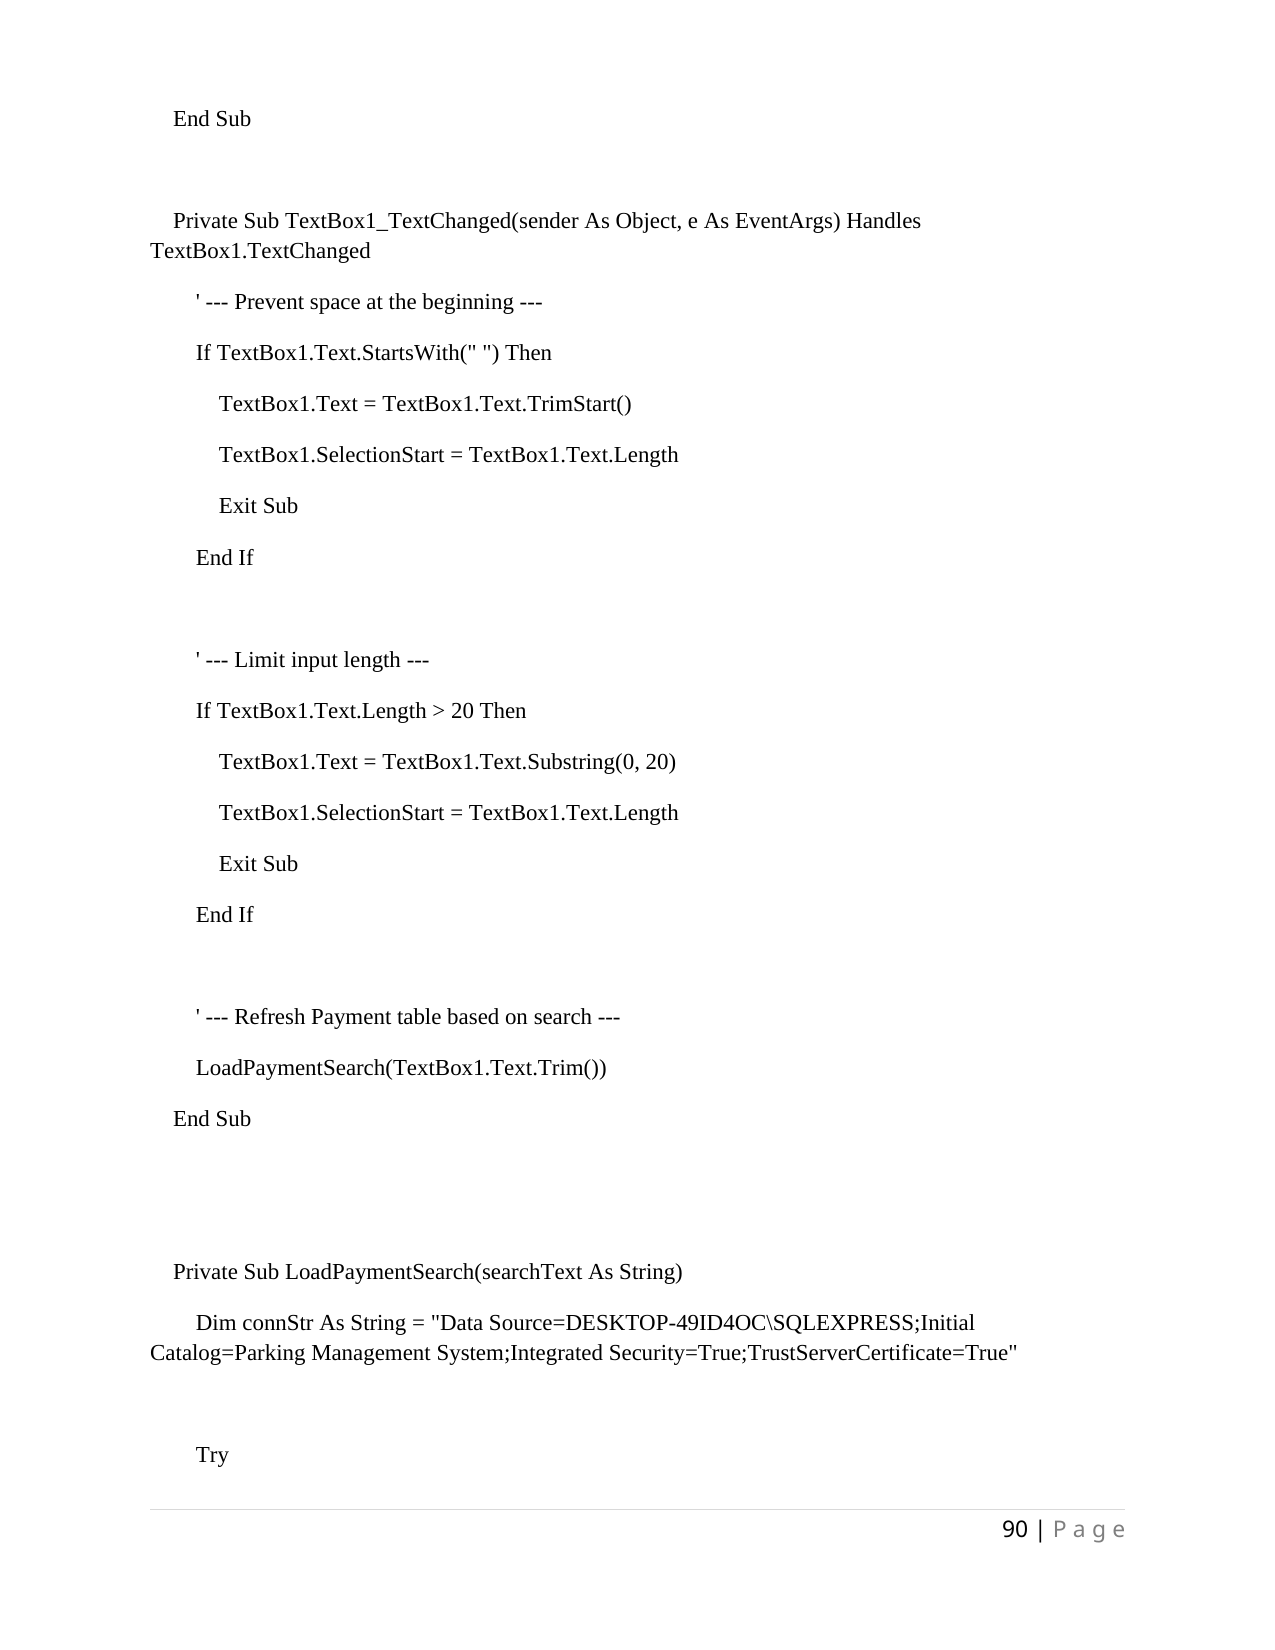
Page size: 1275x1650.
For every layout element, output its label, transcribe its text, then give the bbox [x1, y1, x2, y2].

text ' --- Prevent space at the beginning --- [150, 288, 1125, 315]
text End Sub [150, 105, 1125, 131]
text Private Sub TextBox1_TextChanged(sender As Object, e As EventArgs) Handles TextBox1.TextChanged [150, 207, 1125, 264]
text If TextBox1.Text.StartsWith(" ") Then [150, 339, 1125, 366]
text Try [150, 1441, 1125, 1468]
text TextBox1.Text = TextBox1.Text.TrimStart() [150, 390, 1125, 417]
text Dim connStr As String = "Data Source=DESKTOP-49ID4OC\SQLEXPRESS;Initial Catalog=Parking Management System;Integrated Security=True;TrustServerCertificate=True" [150, 1309, 1125, 1366]
text ' --- Refresh Payment table based on search --- [150, 1003, 1125, 1029]
text Exit Sub [150, 492, 1125, 519]
text ' --- Limit input length --- [150, 646, 1125, 672]
text Exit Sub [150, 850, 1125, 876]
text TextBox1.SelectionStart = TextBox1.Text.Length [150, 441, 1125, 468]
text End Sub [150, 1105, 1125, 1131]
text End If [150, 901, 1125, 927]
text LoadPaymentSearch(TextBox1.Text.Trim()) [150, 1054, 1125, 1080]
text TextBox1.SelectionStart = TextBox1.Text.Length [150, 799, 1125, 825]
text Private Sub LoadPaymentSearch(searchText As String) [150, 1258, 1125, 1284]
text TextBox1.Text = TextBox1.Text.Substring(0, 20) [150, 748, 1125, 774]
text End If [150, 543, 1125, 570]
text If TextBox1.Text.Length > 20 Then [150, 697, 1125, 723]
